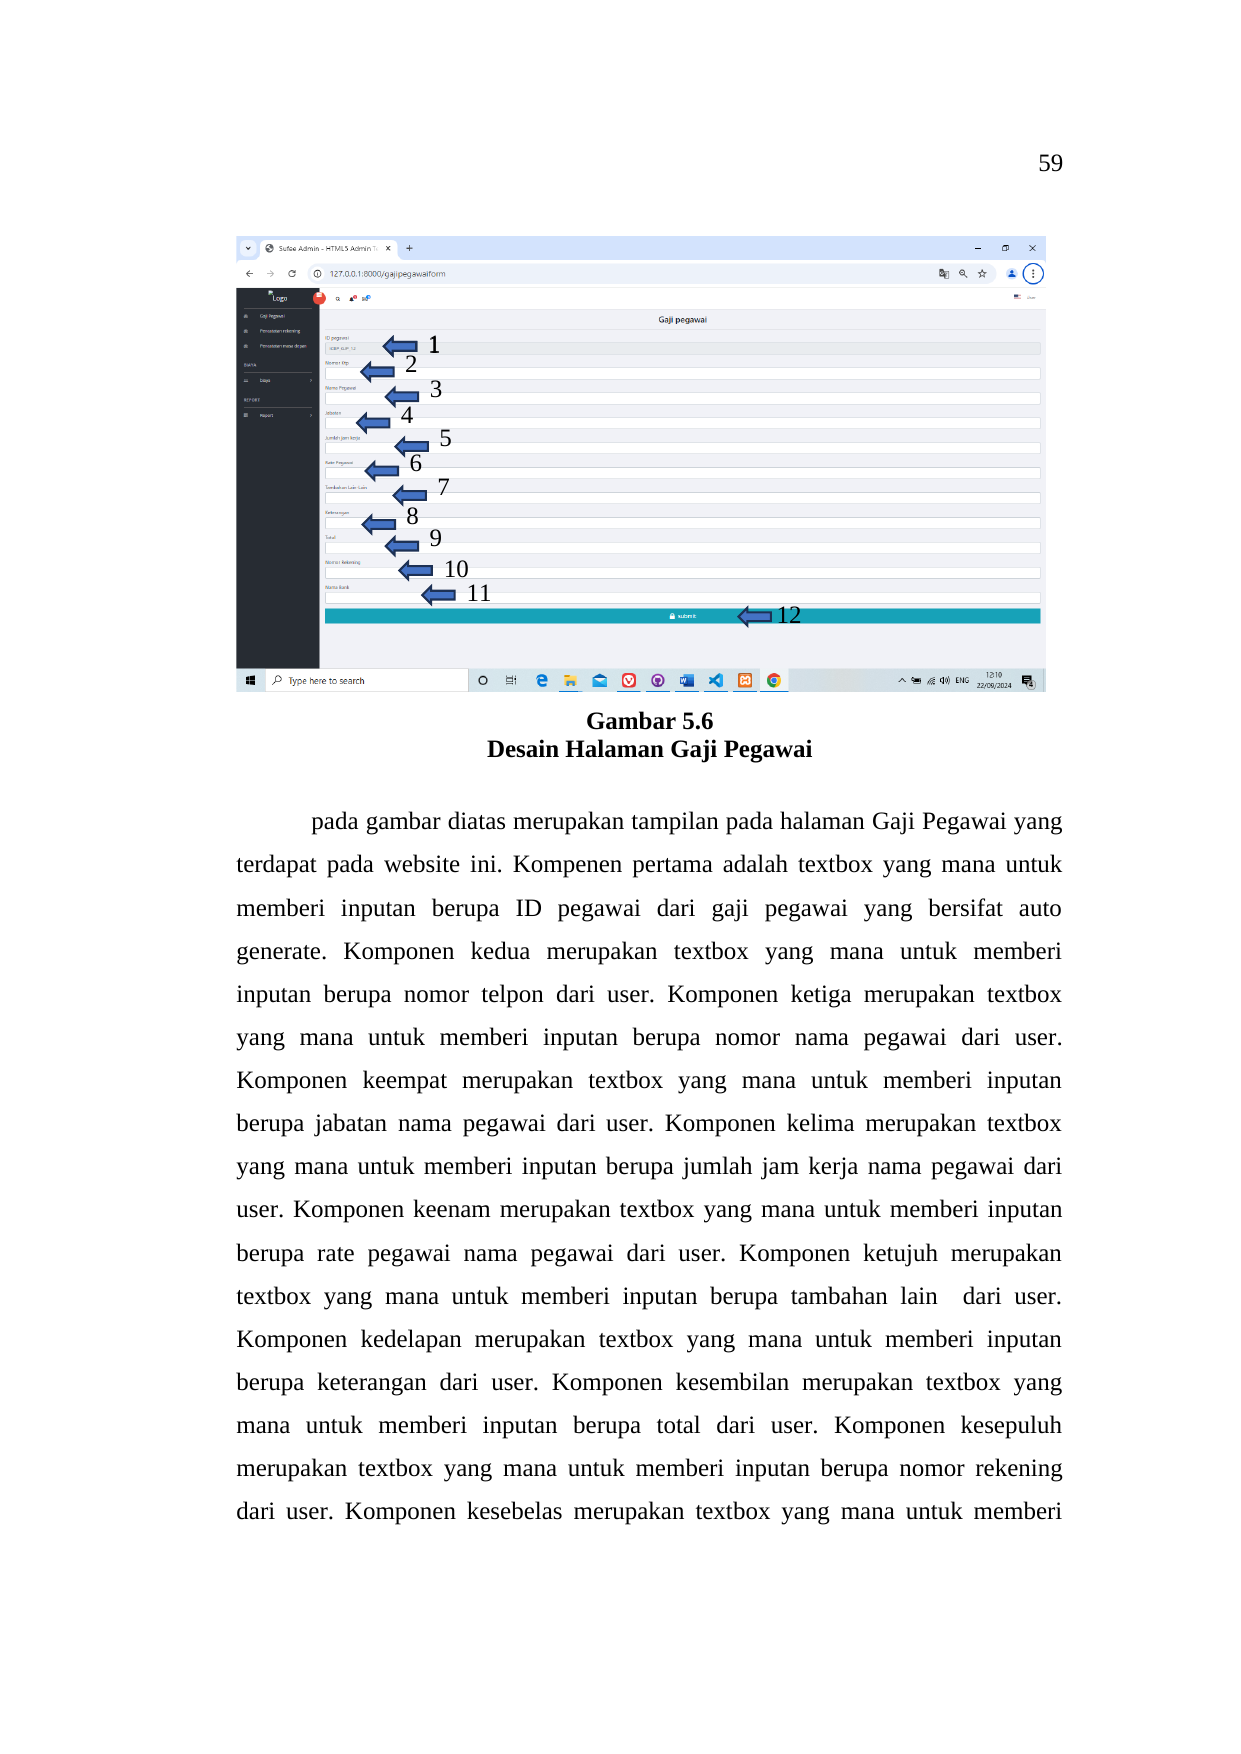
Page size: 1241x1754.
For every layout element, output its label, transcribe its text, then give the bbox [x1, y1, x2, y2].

picture [236, 236, 1046, 692]
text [236, 806, 1063, 1525]
text Gambar 5.6 Desain Halaman Gaji Pegawai [236, 706, 1063, 763]
